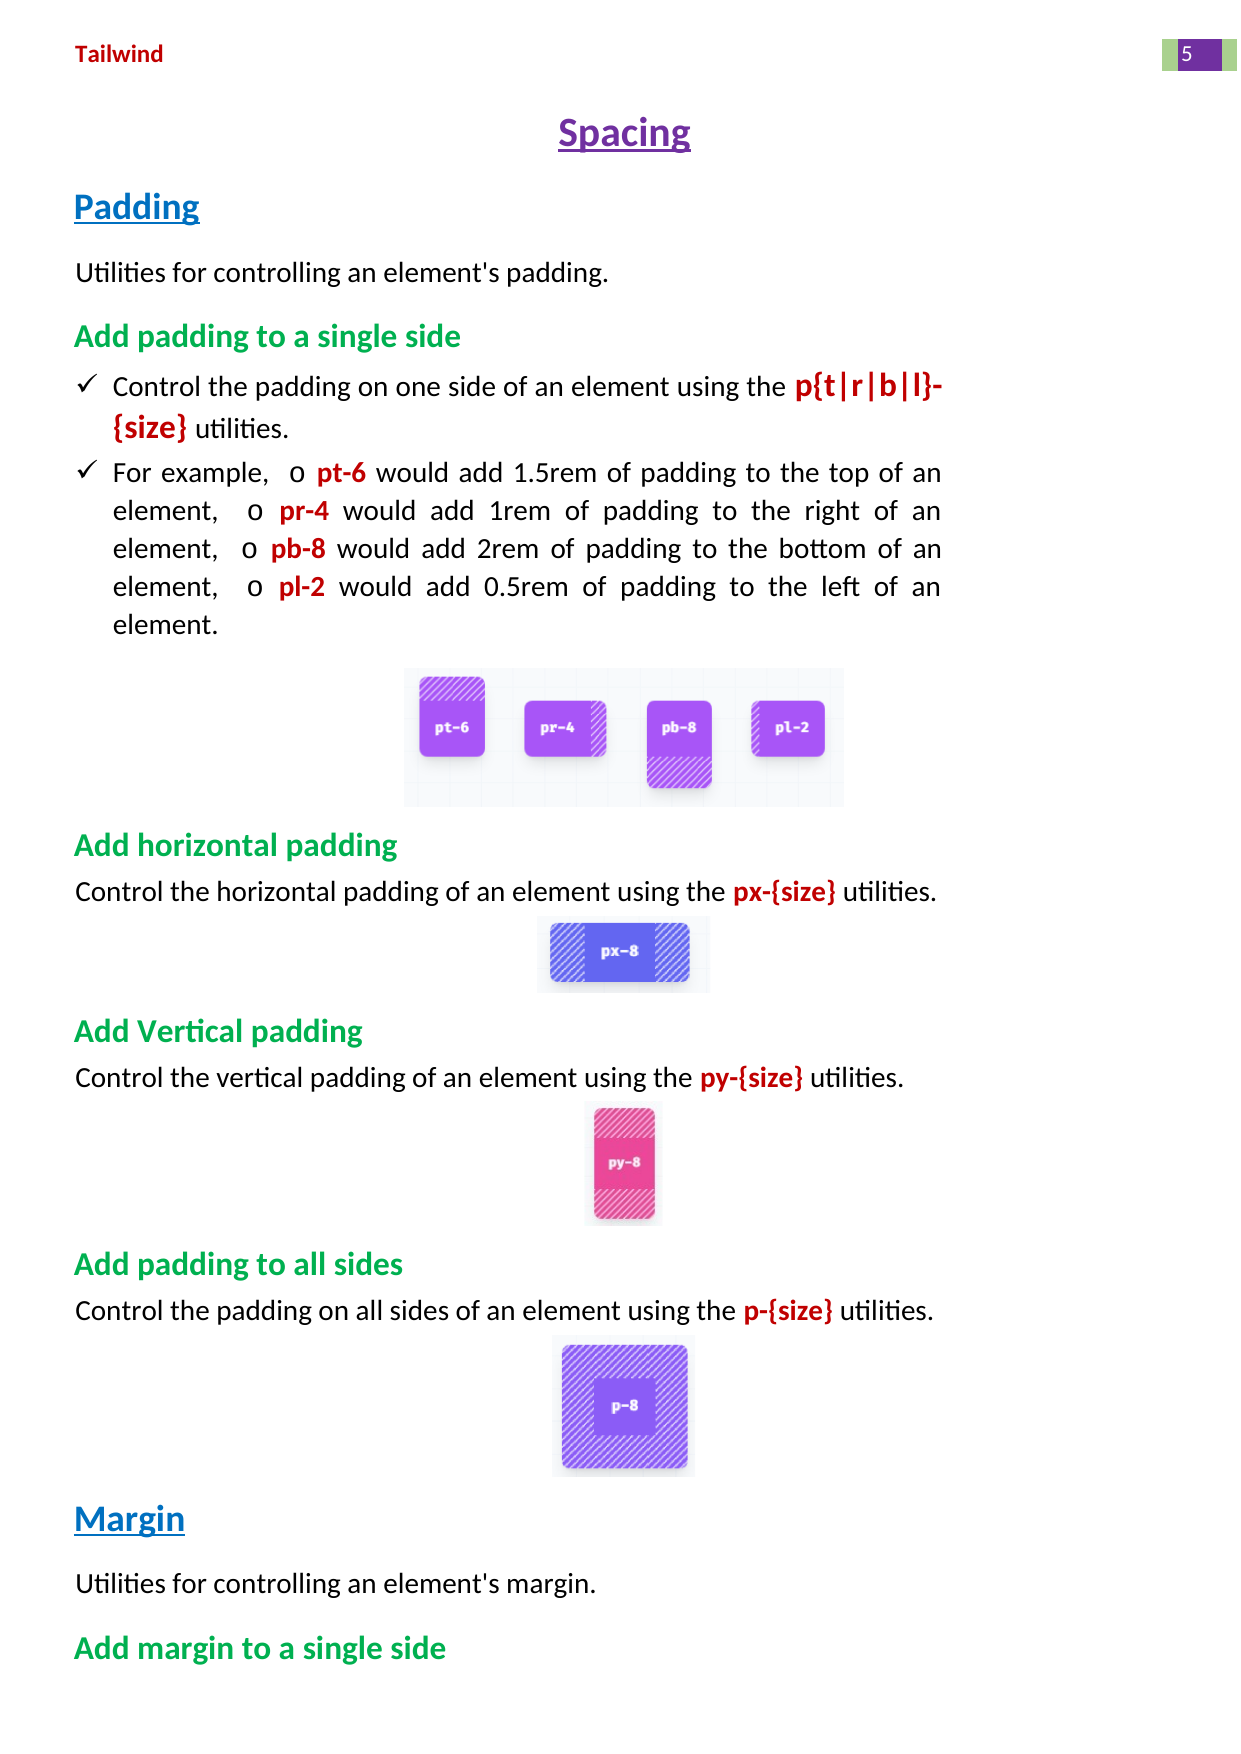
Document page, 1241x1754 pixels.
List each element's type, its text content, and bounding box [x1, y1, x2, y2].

text Utilities for controlling an element's margin. [75, 1566, 1173, 1601]
subtitle Margin [73, 1495, 1173, 1541]
picture [584, 1101, 663, 1226]
text Add Vertical padding [73, 1010, 1173, 1051]
text Add padding to a single side [73, 316, 1173, 356]
text Control the padding on all sides of an element using the p-{size} utilities. [75, 1292, 1173, 1327]
subtitle Padding [73, 183, 1173, 229]
text Add margin to a single side [73, 1627, 1173, 1668]
list For example, o pt-6 would add 1.5rem of padding to the top of an element, o pr-4 would add 1rem of padding to the right of an element, o pb-8 would add 2rem of padding to the bottom of an element, o pl-2 would add 0.5rem of padding to the left of an element. [75, 454, 942, 642]
text Utilities for controlling an element's padding. [75, 254, 1173, 289]
subtitle Spacing [75, 106, 1173, 156]
text Control the vertical padding of an element using the py-{size} utilities. [75, 1059, 1173, 1094]
text Add padding to all sides [73, 1243, 1173, 1284]
text Control the horizontal padding of an element using the px-{size} utilities. [75, 873, 1173, 908]
picture [536, 915, 711, 993]
list Control the padding on one side of an element using the p{t|r|b|l}-{size} utilities. [75, 364, 942, 447]
picture [403, 667, 844, 807]
text Add horizontal padding [73, 824, 1173, 865]
picture [551, 1334, 696, 1477]
